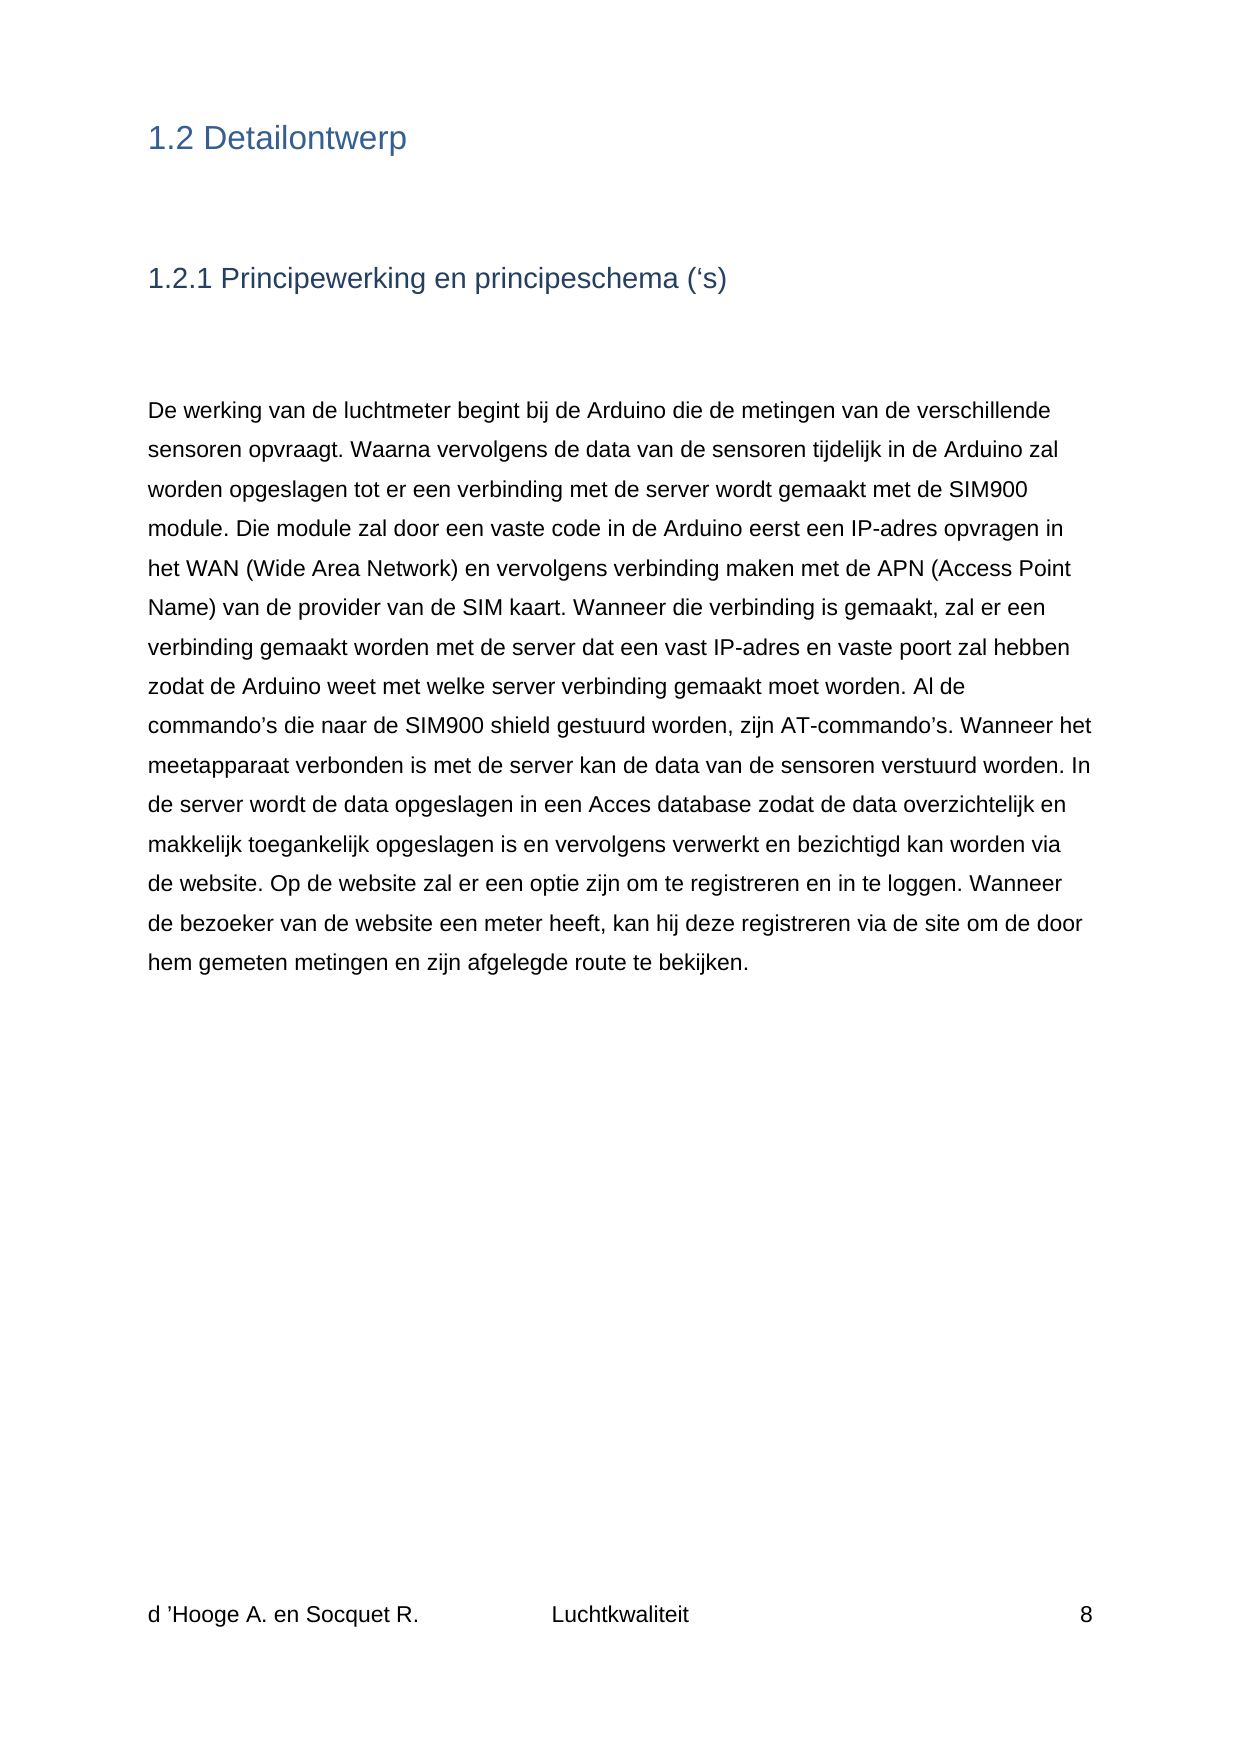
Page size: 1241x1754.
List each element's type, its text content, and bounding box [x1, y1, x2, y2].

subtitle 1.2 Detailontwerp [148, 118, 1092, 157]
text De werking van de luchtmeter begint bij de Arduino die de metingen van de verschillende sensoren opvraagt. Waarna vervolgens de data van de sensoren tijdelijk in de Arduino zal worden opgeslagen tot er een verbinding met de server wordt gemaakt met de SIM900 module. Die module zal door een vaste code in de Arduino eerst een IP-adres opvragen in het WAN (Wide Area Network) en vervolgens verbinding maken met de APN (Access Point Name) van de provider van de SIM kaart. Wanneer die verbinding is gemaakt, zal er een verbinding gemaakt worden met de server dat een vast IP-adres en vaste poort zal hebben zodat de Arduino weet met welke server verbinding gemaakt moet worden. Al de commando’s die naar de SIM900 shield gestuurd worden, zijn AT-commando’s. Wanneer het meetapparaat verbonden is met de server kan de data van de sensoren verstuurd worden. In de server wordt de data opgeslagen in een Acces database zodat de data overzichtelijk en makkelijk toegankelijk opgeslagen is en vervolgens verwerkt en bezichtigd kan worden via de website. Op de website zal er een optie zijn om te registreren en in te loggen. Wanneer de bezoeker van de website een meter heeft, kan hij deze registreren via de site om de door hem gemeten metingen en zijn afgelegde route te bekijken. [148, 397, 1092, 976]
subtitle 1.2.1 Principewerking en principeschema (‘s) [148, 261, 1092, 294]
